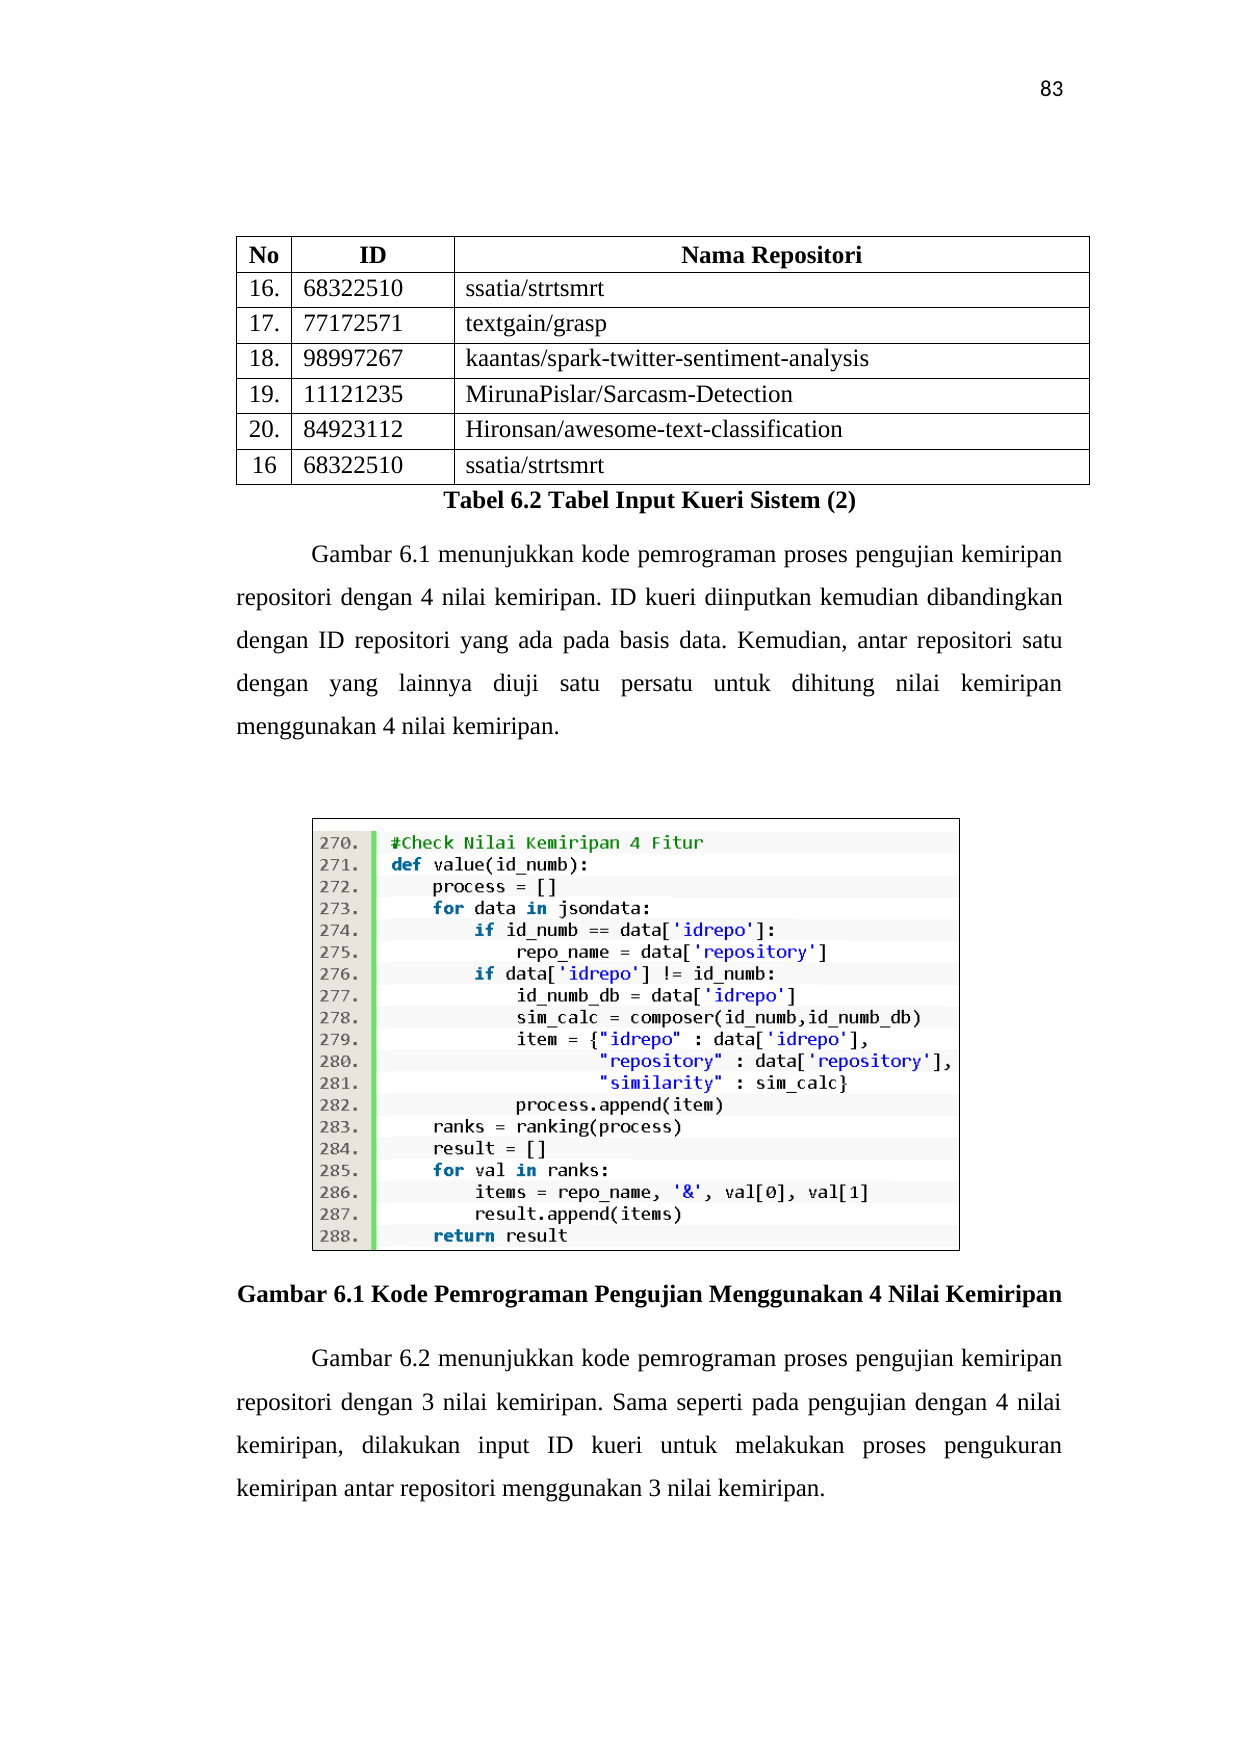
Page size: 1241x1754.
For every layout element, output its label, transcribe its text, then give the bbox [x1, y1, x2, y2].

text Gambar 6.2 menunjukkan kode pemrograman proses pengujian kemiripan repositori dengan 3 nilai kemiripan. Sama seperti pada pengujian dengan 4 nilai kemiripan, dilakukan input ID kueri untuk melakukan proses pengukuran kemiripan antar repositori menggunakan 3 nilai kemiripan. [236, 1343, 1063, 1502]
table_cell 77172571 [292, 308, 454, 342]
text Gambar 6.1 menunjukkan kode pemrograman proses pengujian kemiripan repositori dengan 4 nilai kemiripan. ID kueri diinputkan kemudian dibandingkan dengan ID repositori yang ada pada basis data. Kemudian, antar repositori satu dengan yang lainnya diuji satu persatu untuk dihitung nilai kemiripan menggunakan 4 nilai kemiripan. [236, 539, 1063, 740]
table_cell 20. [237, 414, 291, 449]
table_cell 98997267 [292, 344, 454, 378]
table_cell 84923112 [292, 414, 454, 449]
table_cell 68322510 [292, 273, 454, 307]
table_cell kaantas/spark-twitter-sentiment-analysis [455, 344, 1089, 378]
table_cell 68322510 [292, 450, 454, 484]
table_cell ssatia/strtsmrt [455, 450, 1089, 484]
text Gambar 6.1 Kode Pemrograman Pengujian Menggunakan 4 Nilai Kemiripan [236, 1227, 1063, 1308]
text Tabel 6.2 Tabel Input Kueri Sistem (2) [236, 485, 1063, 514]
table_cell 17. [237, 308, 291, 342]
table_header ID [292, 237, 454, 272]
table_cell textgain/grasp [455, 308, 1089, 342]
table_cell Hironsan/awesome-text-classification [455, 414, 1089, 449]
table_cell 11121235 [292, 379, 454, 413]
table_cell 19. [237, 379, 291, 413]
table_header No [237, 237, 291, 272]
table_cell 18. [237, 344, 291, 378]
table_cell MirunaPislar/Sarcasm-Detection [455, 379, 1089, 413]
table_header Nama Repositori [455, 237, 1089, 272]
picture [313, 831, 959, 1250]
table_cell 16. [237, 273, 291, 307]
table_cell ssatia/strtsmrt [455, 273, 1089, 307]
table_cell 16 [237, 450, 291, 484]
